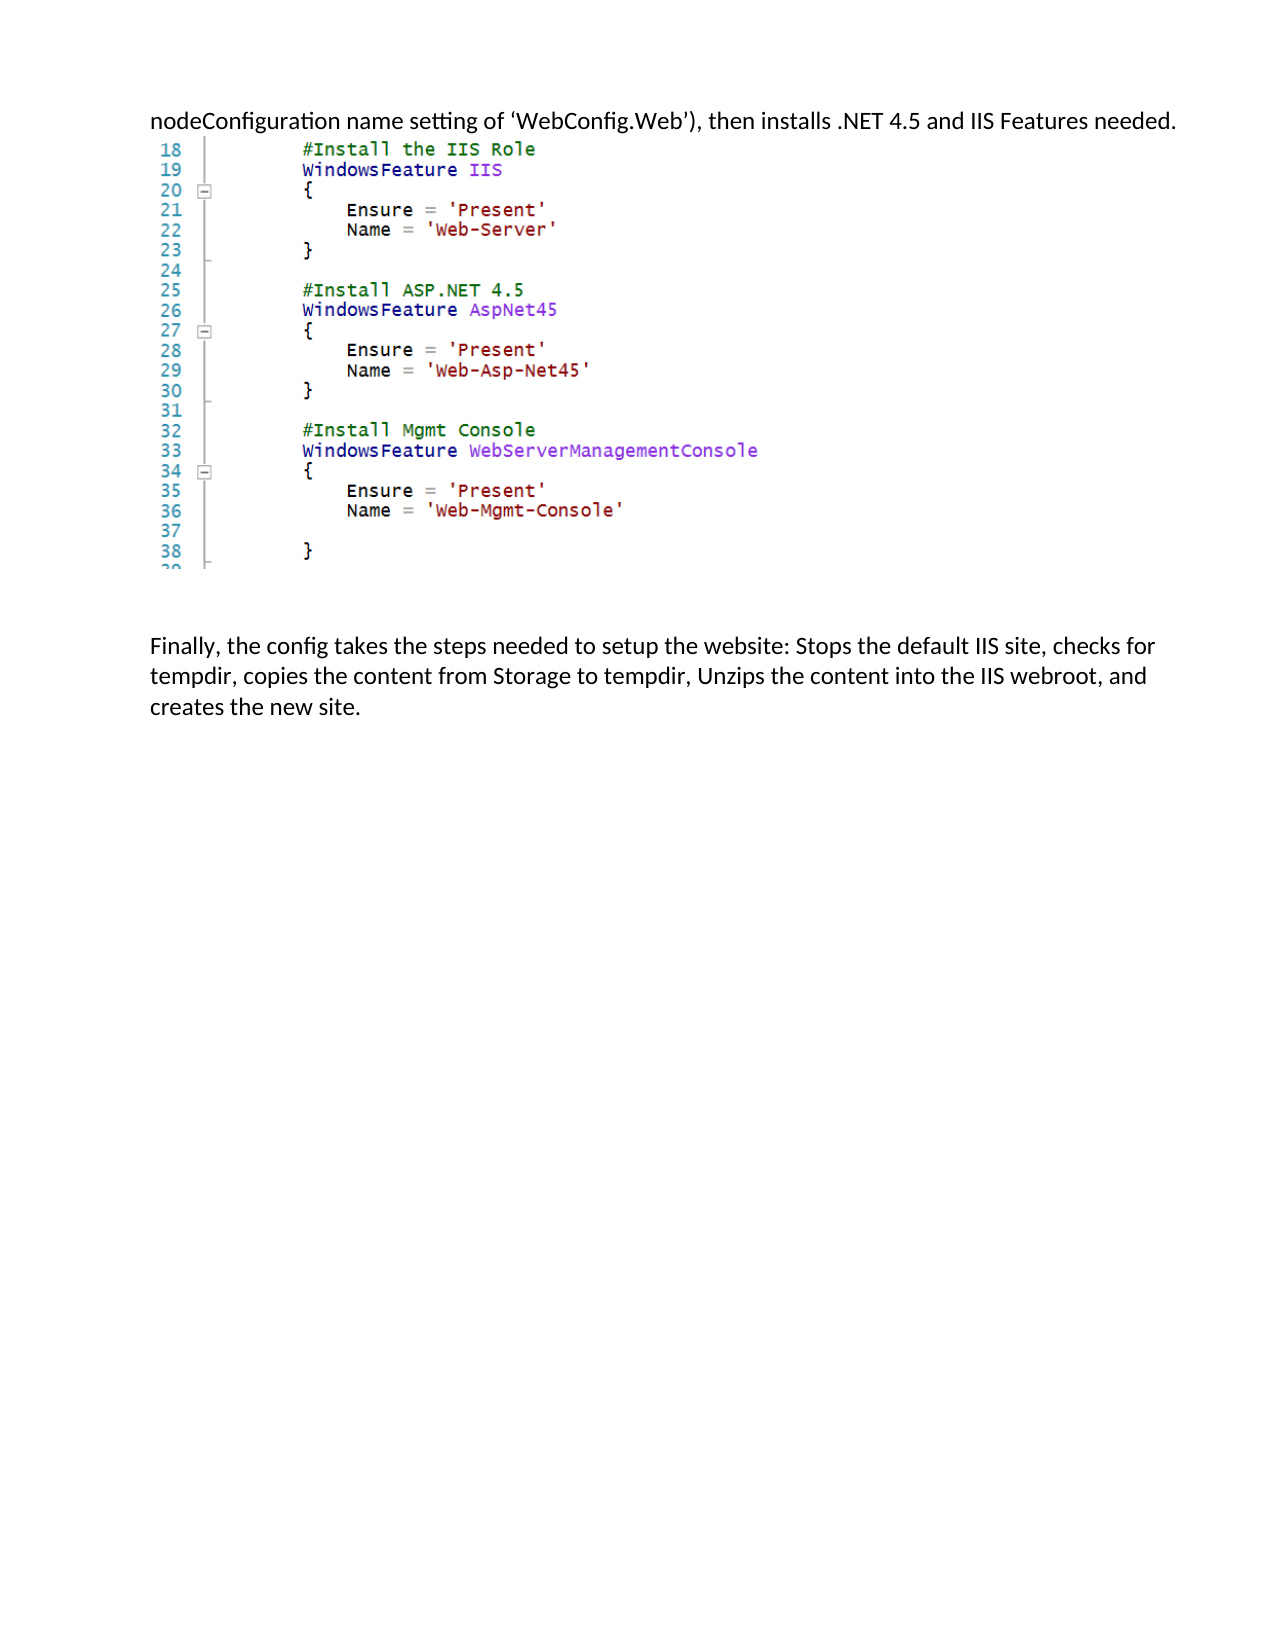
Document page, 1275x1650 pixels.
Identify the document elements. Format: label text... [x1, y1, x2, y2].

picture [150, 136, 862, 569]
list Finally, the config takes the steps needed to setup the website: Stops the default IIS site, checks for tempdir, copies the content from Storage to tempdir, Unzips the content into the IIS webroot, and creates the new site. [150, 630, 1200, 752]
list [112, 106, 1200, 569]
